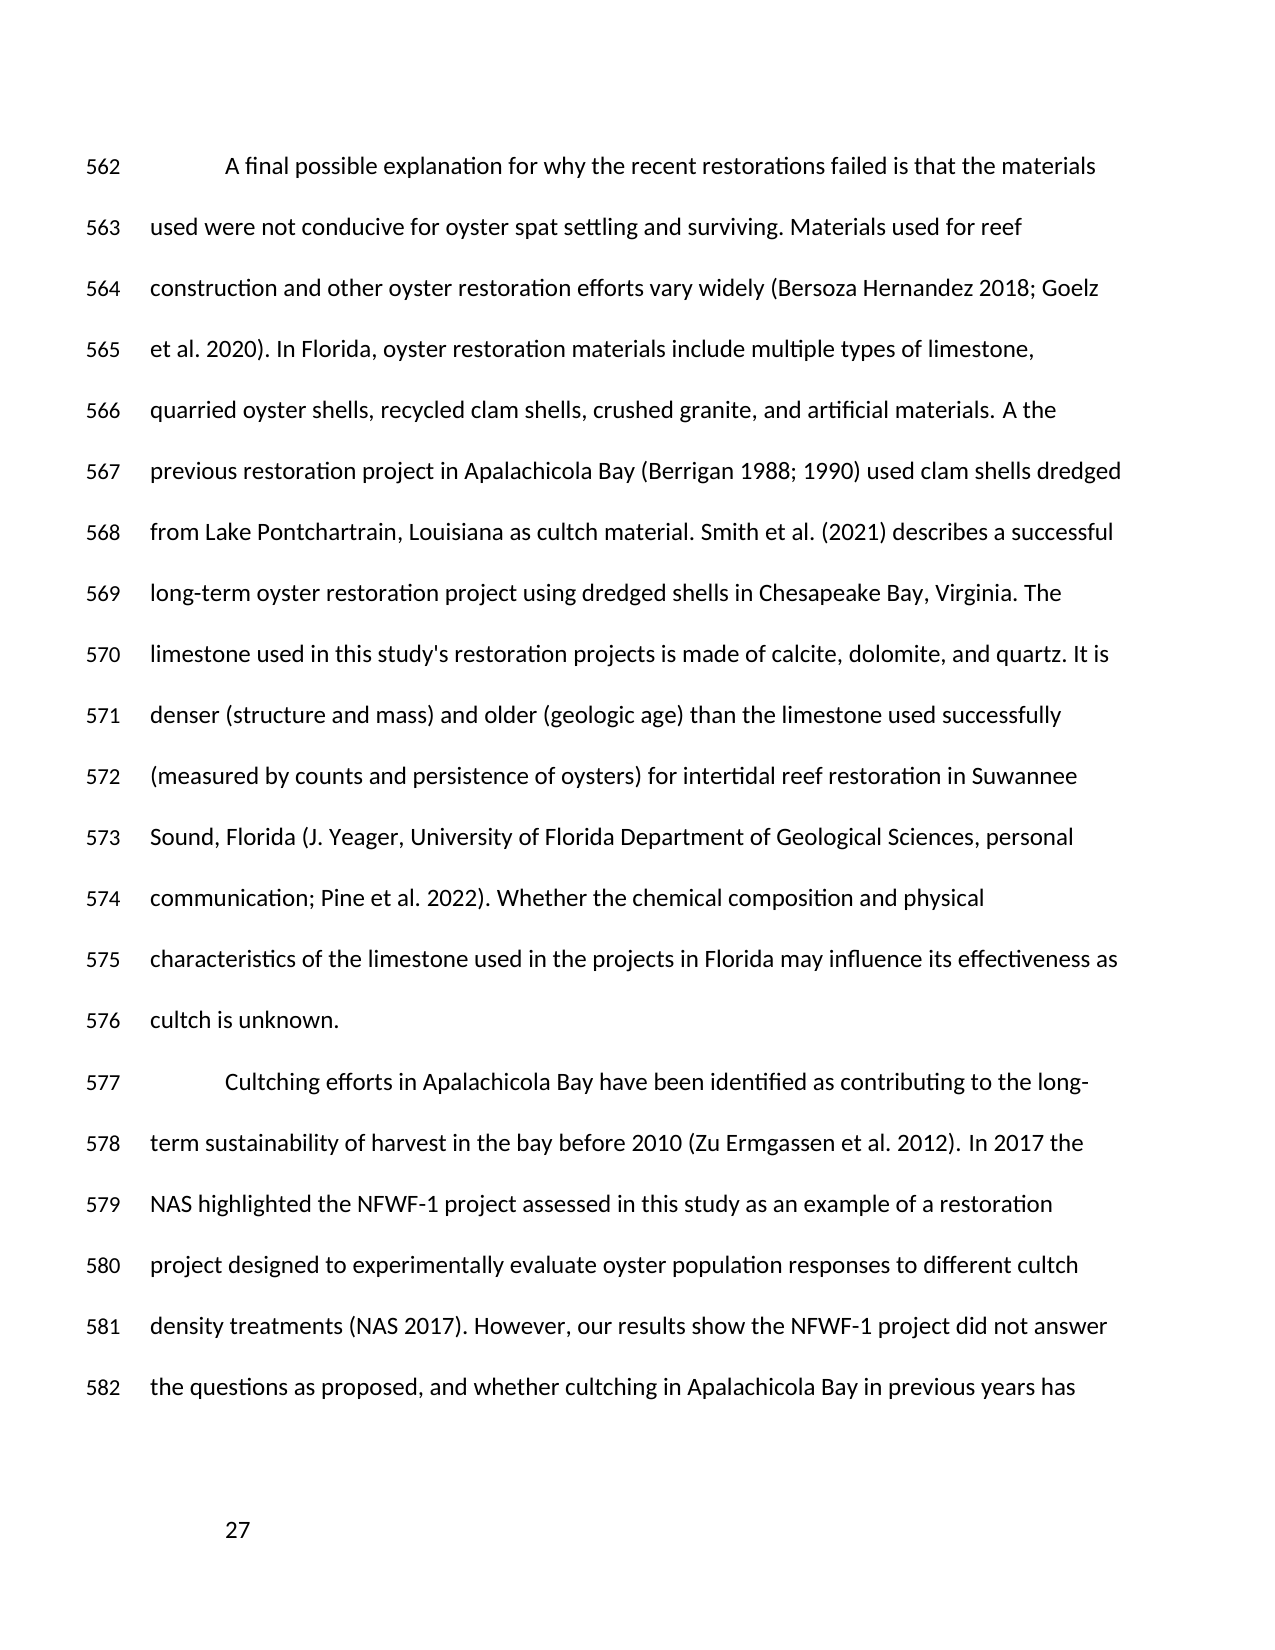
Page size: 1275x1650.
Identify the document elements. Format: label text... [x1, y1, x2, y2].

text A final possible explanation for why the recent restorations failed is that the materials used were not conducive for oyster spat settling and surviving. Materials used for reef construction and other oyster restoration efforts vary widely (Bersoza Hernandez 2018; Goelz et al. 2020). In Florida, oyster restoration materials include multiple types of limestone, quarried oyster shells, recycled clam shells, crushed granite, and artificial materials. A the previous restoration project in Apalachicola Bay (Berrigan 1988; 1990) used clam shells dredged from Lake Pontchartrain, Louisiana as cultch material. Smith et al. (2021) describes a successful long-term oyster restoration project using dredged shells in Chesapeake Bay, Virginia. The limestone used in this study's restoration projects is made of calcite, dolomite, and quartz. It is denser (structure and mass) and older (geologic age) than the limestone used successfully (measured by counts and persistence of oysters) for intertidal reef restoration in Suwannee Sound, Florida (J. Yeager, University of Florida Department of Geological Sciences, personal communication; Pine et al. 2022). Whether the chemical composition and physical characteristics of the limestone used in the projects in Florida may influence its effectiveness as cultch is unknown. [150, 150, 1125, 1035]
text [150, 1066, 1125, 1401]
